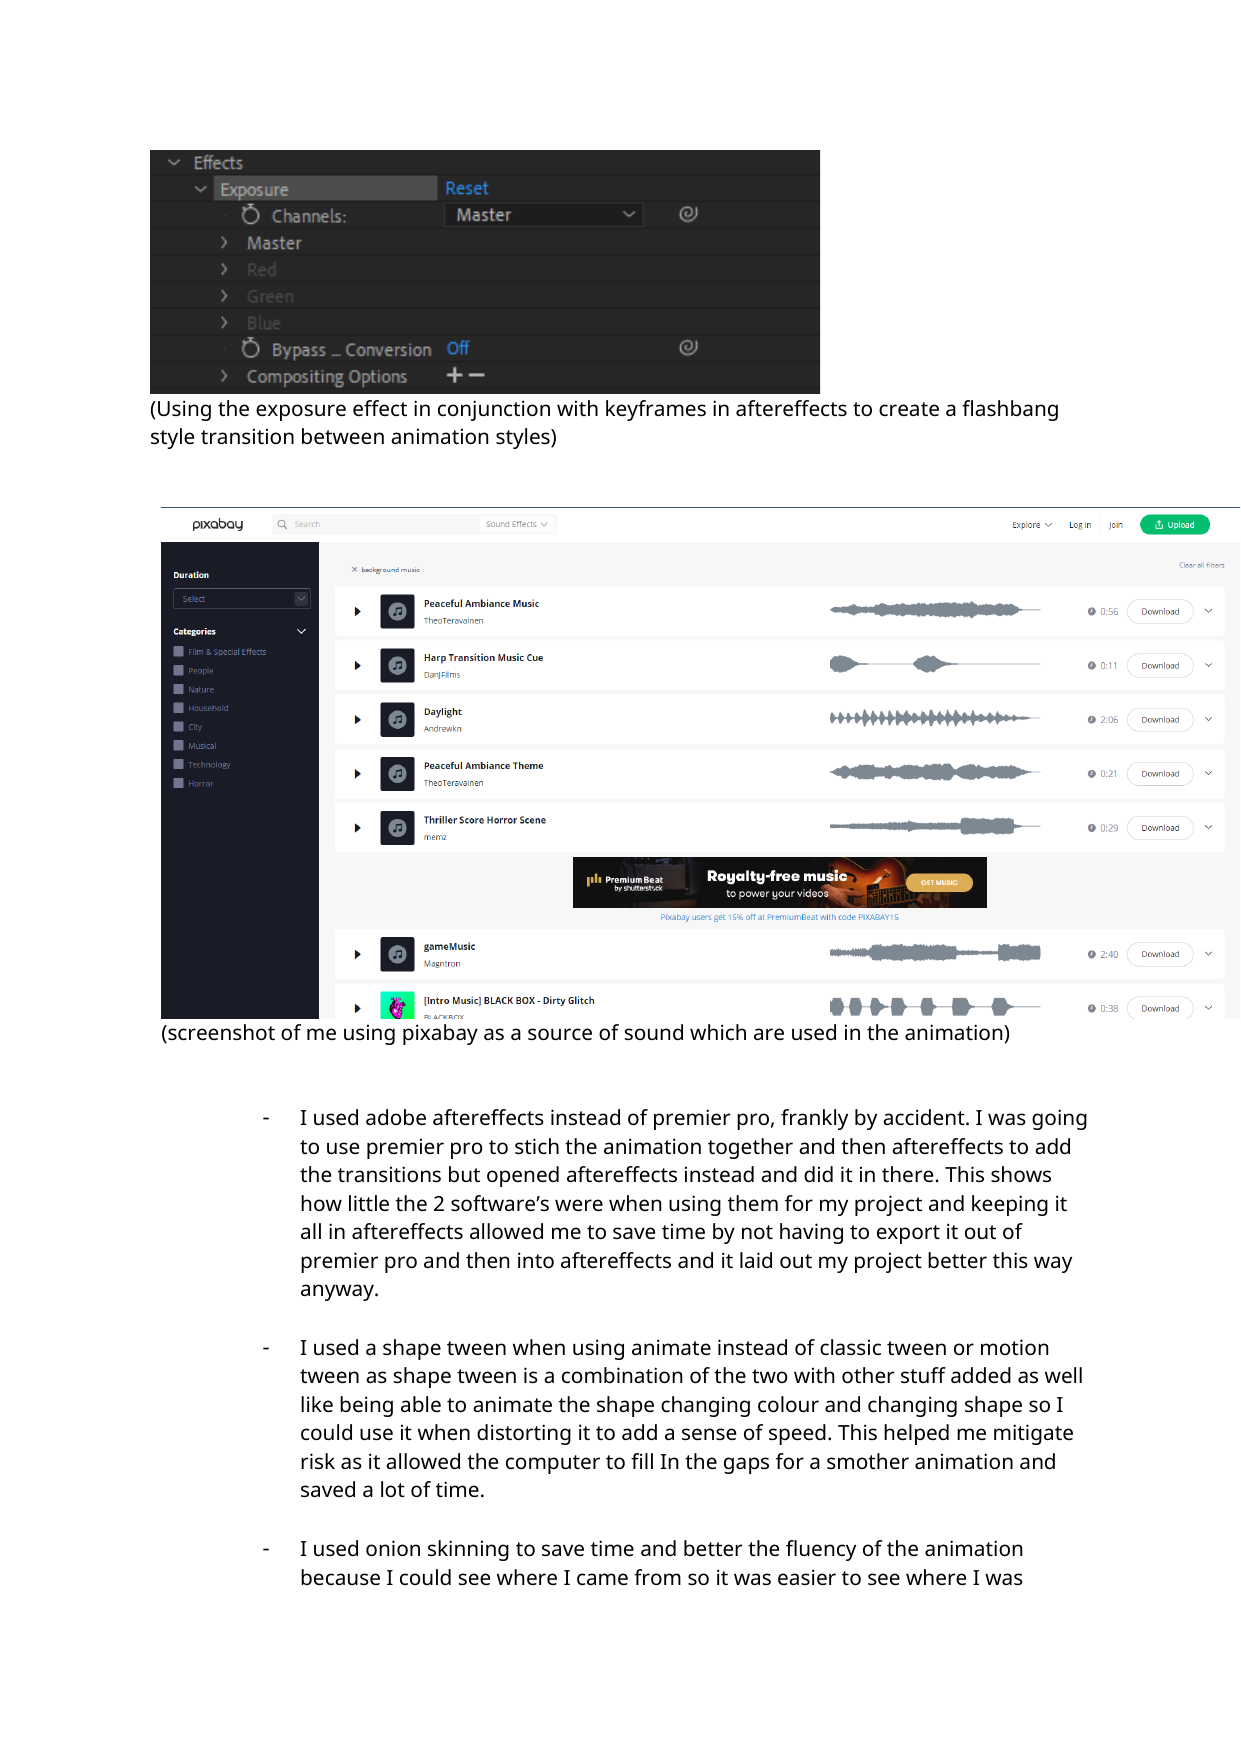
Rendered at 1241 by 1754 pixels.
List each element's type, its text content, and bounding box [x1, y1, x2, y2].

list I used a shape tween when using animate instead of classic tween or motion tween as shape tween is a combination of the two with other stuff added as well like being able to animate the shape changing colour and changing shape so I could use it when distorting it to add a sense of speed. This helped me mitigate risk as it allowed the computer to fill In the gaps for a smother animation and saved a lot of time. [262, 1333, 1090, 1504]
picture [150, 150, 821, 394]
text (Using the exposure effect in conjunction with keyframes in aftereffects to create a flashbang style transition between animation styles) [150, 394, 1090, 451]
picture [161, 507, 1241, 1019]
text (screenshot of me using pixabay as a source of sound which are used in the animation) [161, 1019, 1090, 1047]
list I used adobe aftereffects instead of premier pro, frankly by accident. I was going to use premier pro to stich the animation together and then aftereffects to add the transitions but opened aftereffects instead and did it in there. This shows how little the 2 software’s were when using them for my project and keeping it all in aftereffects allowed me to save time by not having to export it out of premier pro and then into aftereffects and it laid out my project better this way anyway. [262, 1103, 1090, 1303]
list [262, 1534, 1090, 1591]
